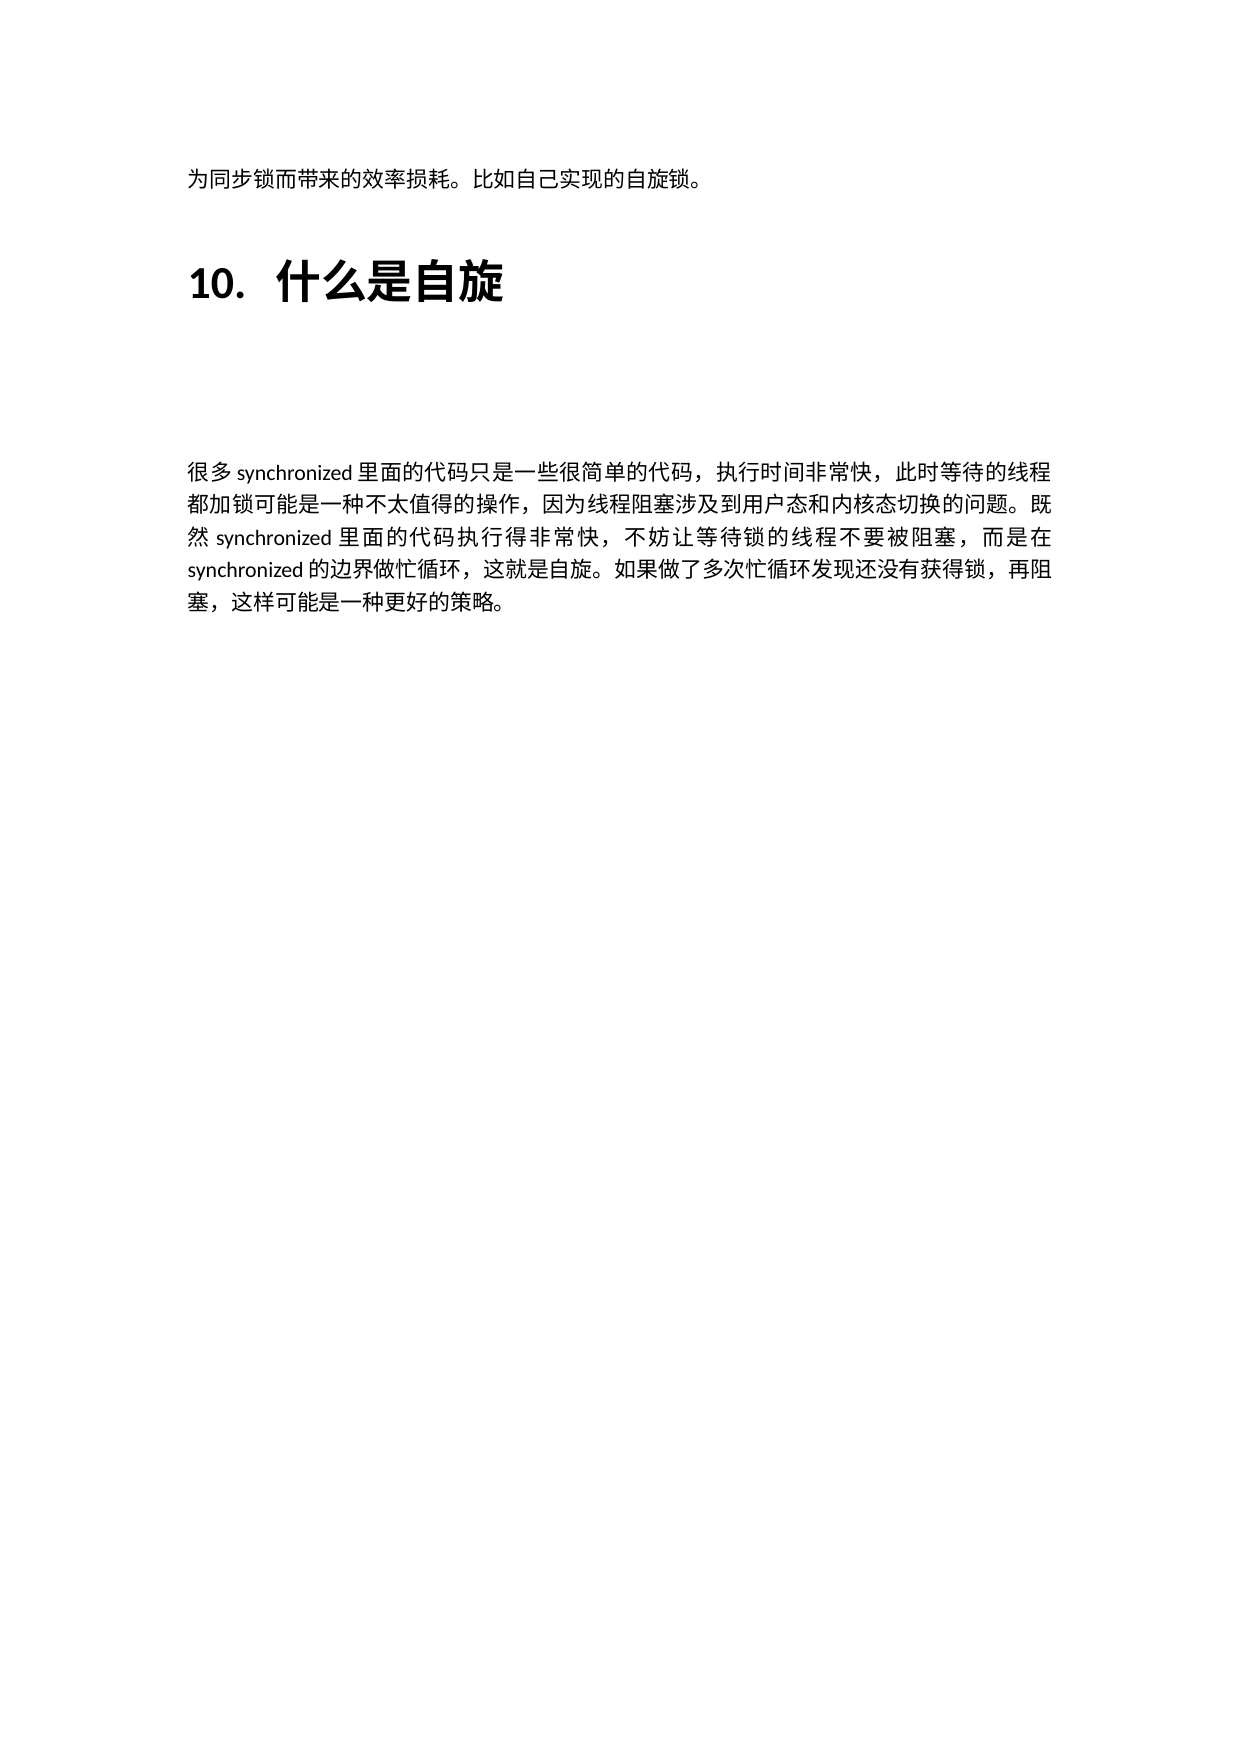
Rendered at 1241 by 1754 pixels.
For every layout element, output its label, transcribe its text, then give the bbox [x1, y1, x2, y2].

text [187, 162, 1053, 194]
subtitle 什么是自旋 [187, 230, 1053, 327]
text 很多synchronized里面的代码只是一些很简单的代码，执行时间非常快，此时等待的线程都加锁可能是一种不太值得的操作，因为线程阻塞涉及到用户态和内核态切换的问题。既然synchronized里面的代码执行得非常快，不妨让等待锁的线程不要被阻塞，而是在synchronized的边界做忙循环，这就是自旋。如果做了多次忙循环发现还没有获得锁，再阻塞，这样可能是一种更好的策略。 [187, 454, 1053, 617]
